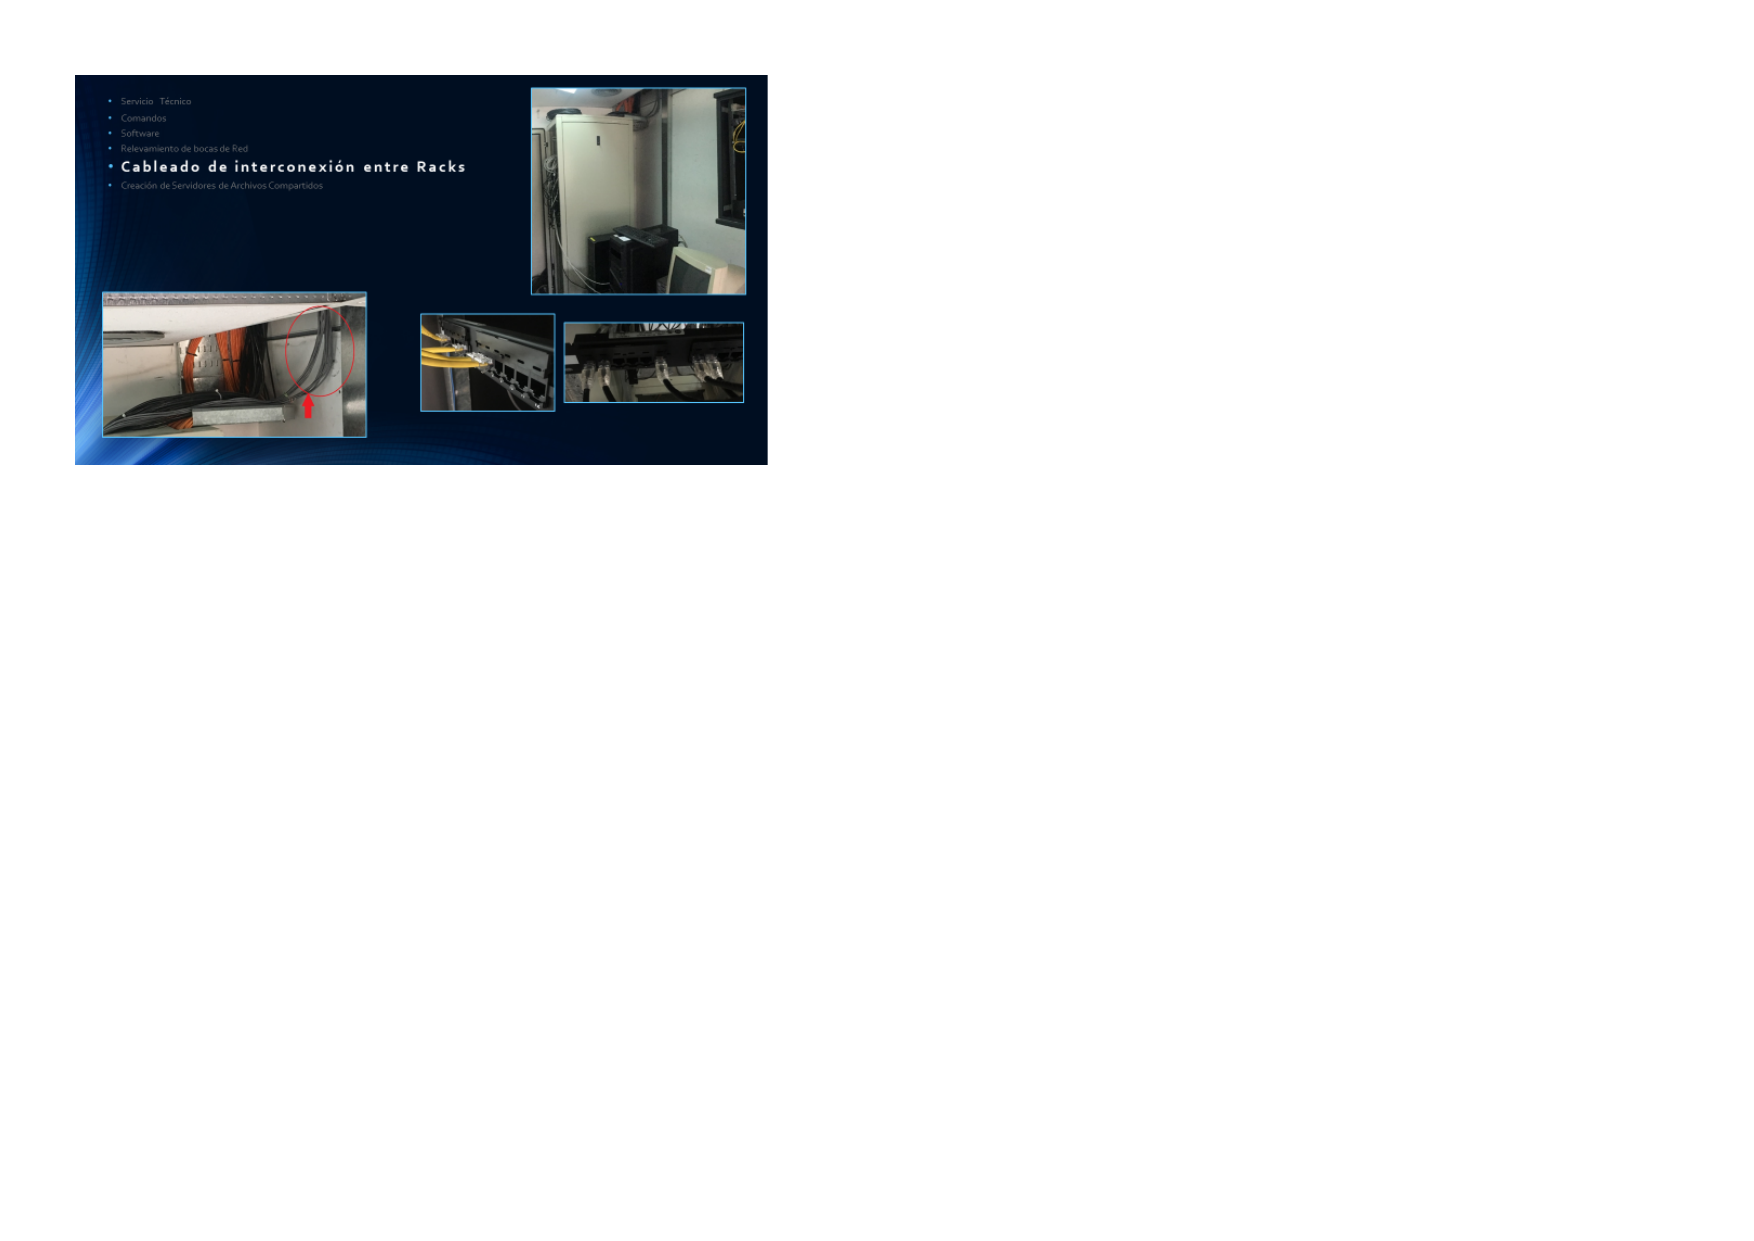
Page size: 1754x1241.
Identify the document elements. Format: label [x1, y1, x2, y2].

picture [75, 75, 768, 465]
